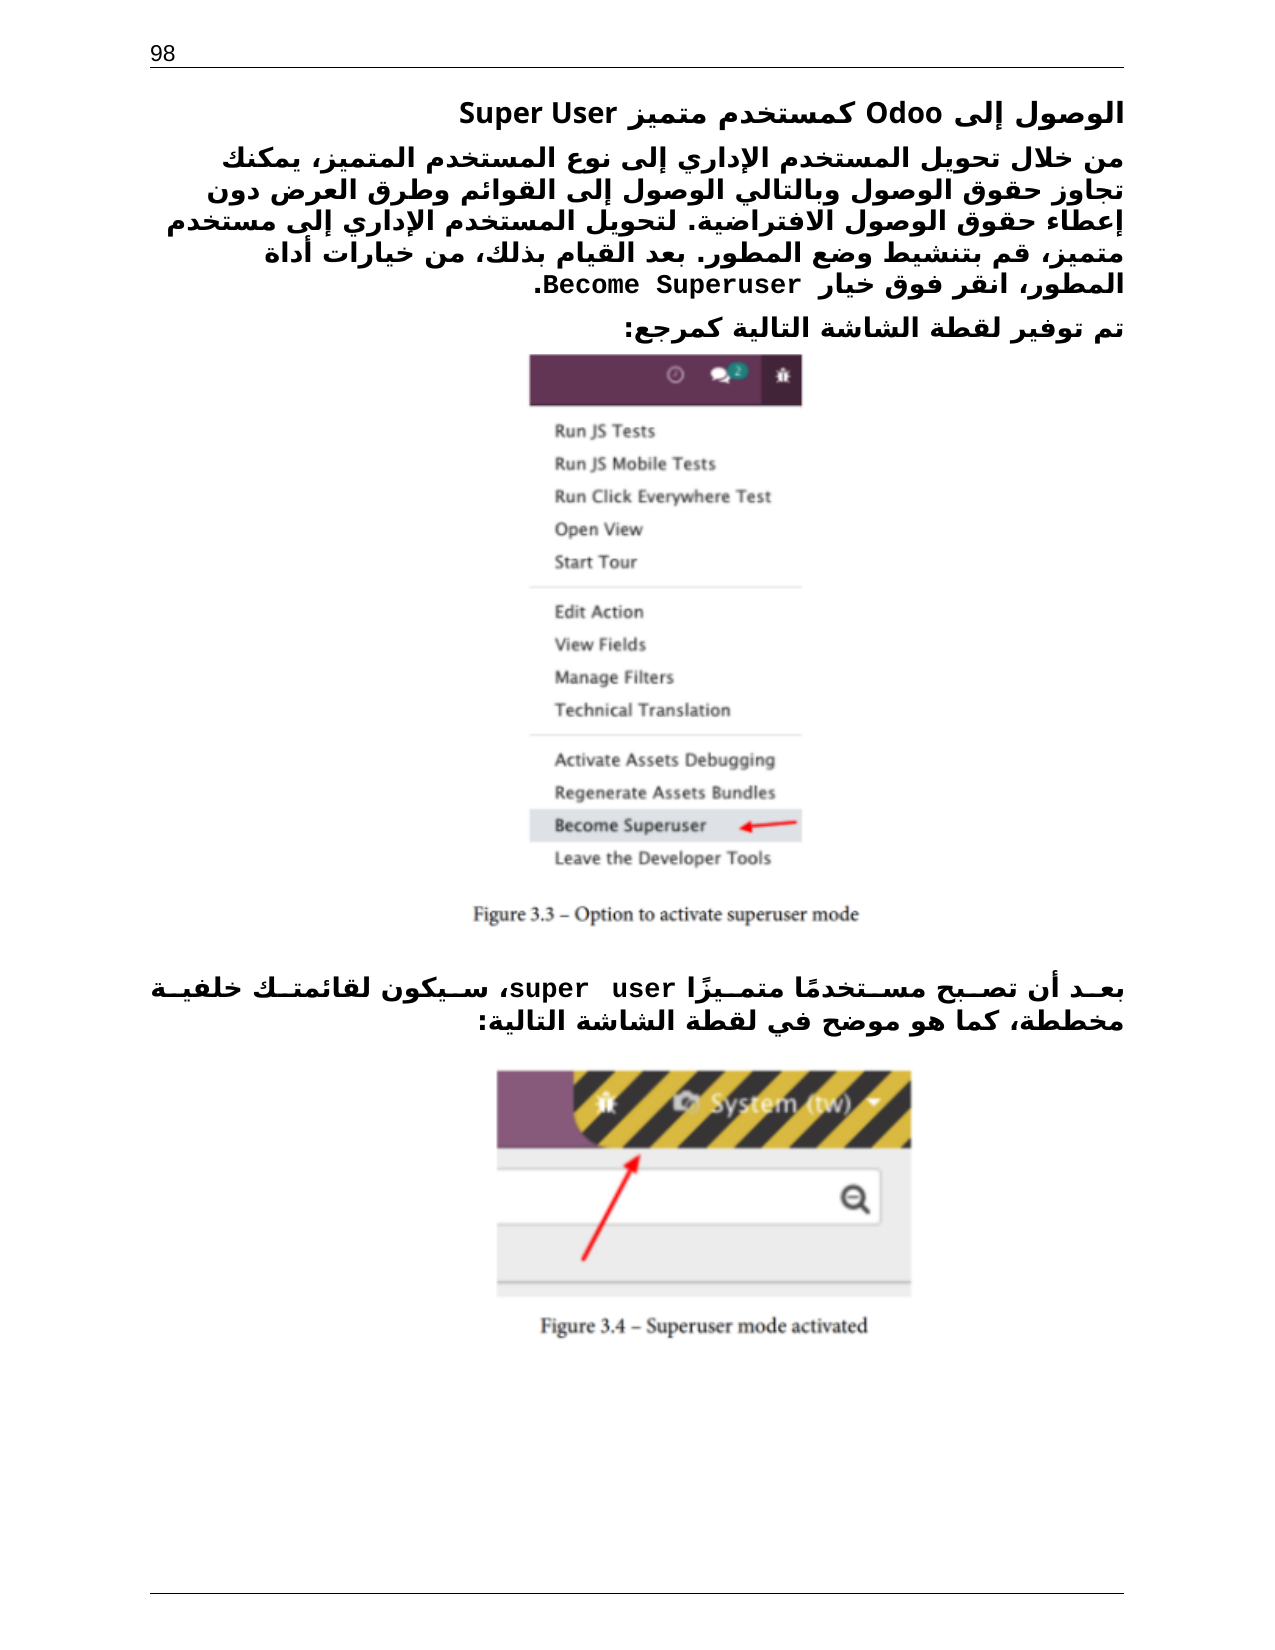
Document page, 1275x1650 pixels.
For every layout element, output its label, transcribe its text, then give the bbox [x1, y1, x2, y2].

text تم توفير لقطة الشاشة التالية كمرجع: [150, 312, 1125, 344]
text بعد أن تصبح مستخدمًا متميزًا super user، سيكون لقائمتك خلفية مخططة، كما هو موضح في لقطة الشاشة التالية: [150, 968, 1125, 1037]
text من خلال تحويل المستخدم الإداري إلى نوع المستخدم المتميز، يمكنك تجاوز حقوق الوصول وبالتالي الوصول إلى القوائم وطرق العرض دون إعطاء حقوق الوصول الافتراضية. لتحويل المستخدم الإداري إلى مستخدم متميز، قم بتنشيط وضع المطور. بعد القيام بذلك، من خيارات أداة المطور، انقر فوق خيار Become Superuser. [150, 142, 1125, 302]
text الوصول إلى Odoo كمستخدم متميز Super User [150, 92, 1125, 132]
